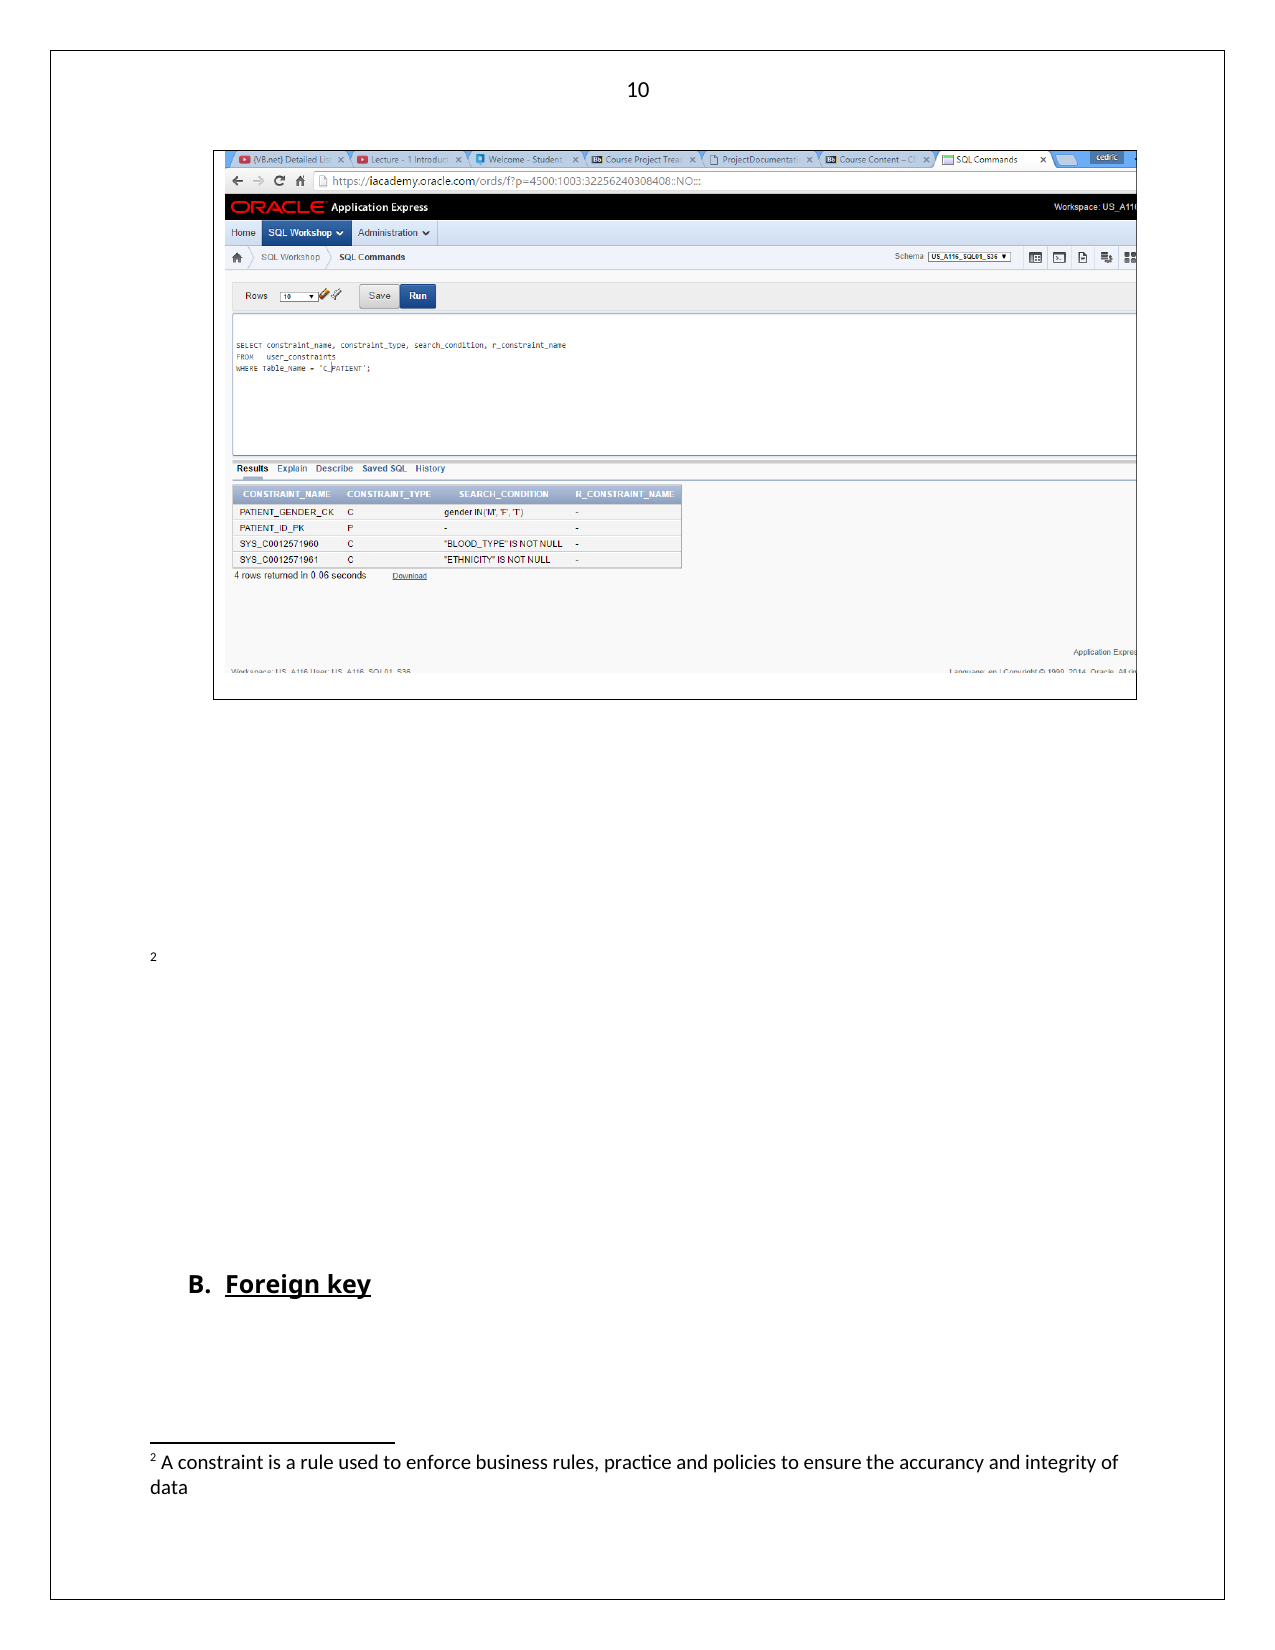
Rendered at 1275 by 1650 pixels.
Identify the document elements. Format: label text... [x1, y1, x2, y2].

picture [225, 151, 1137, 673]
table_header [214, 151, 1136, 699]
list Foreign key [187, 1266, 1125, 1300]
